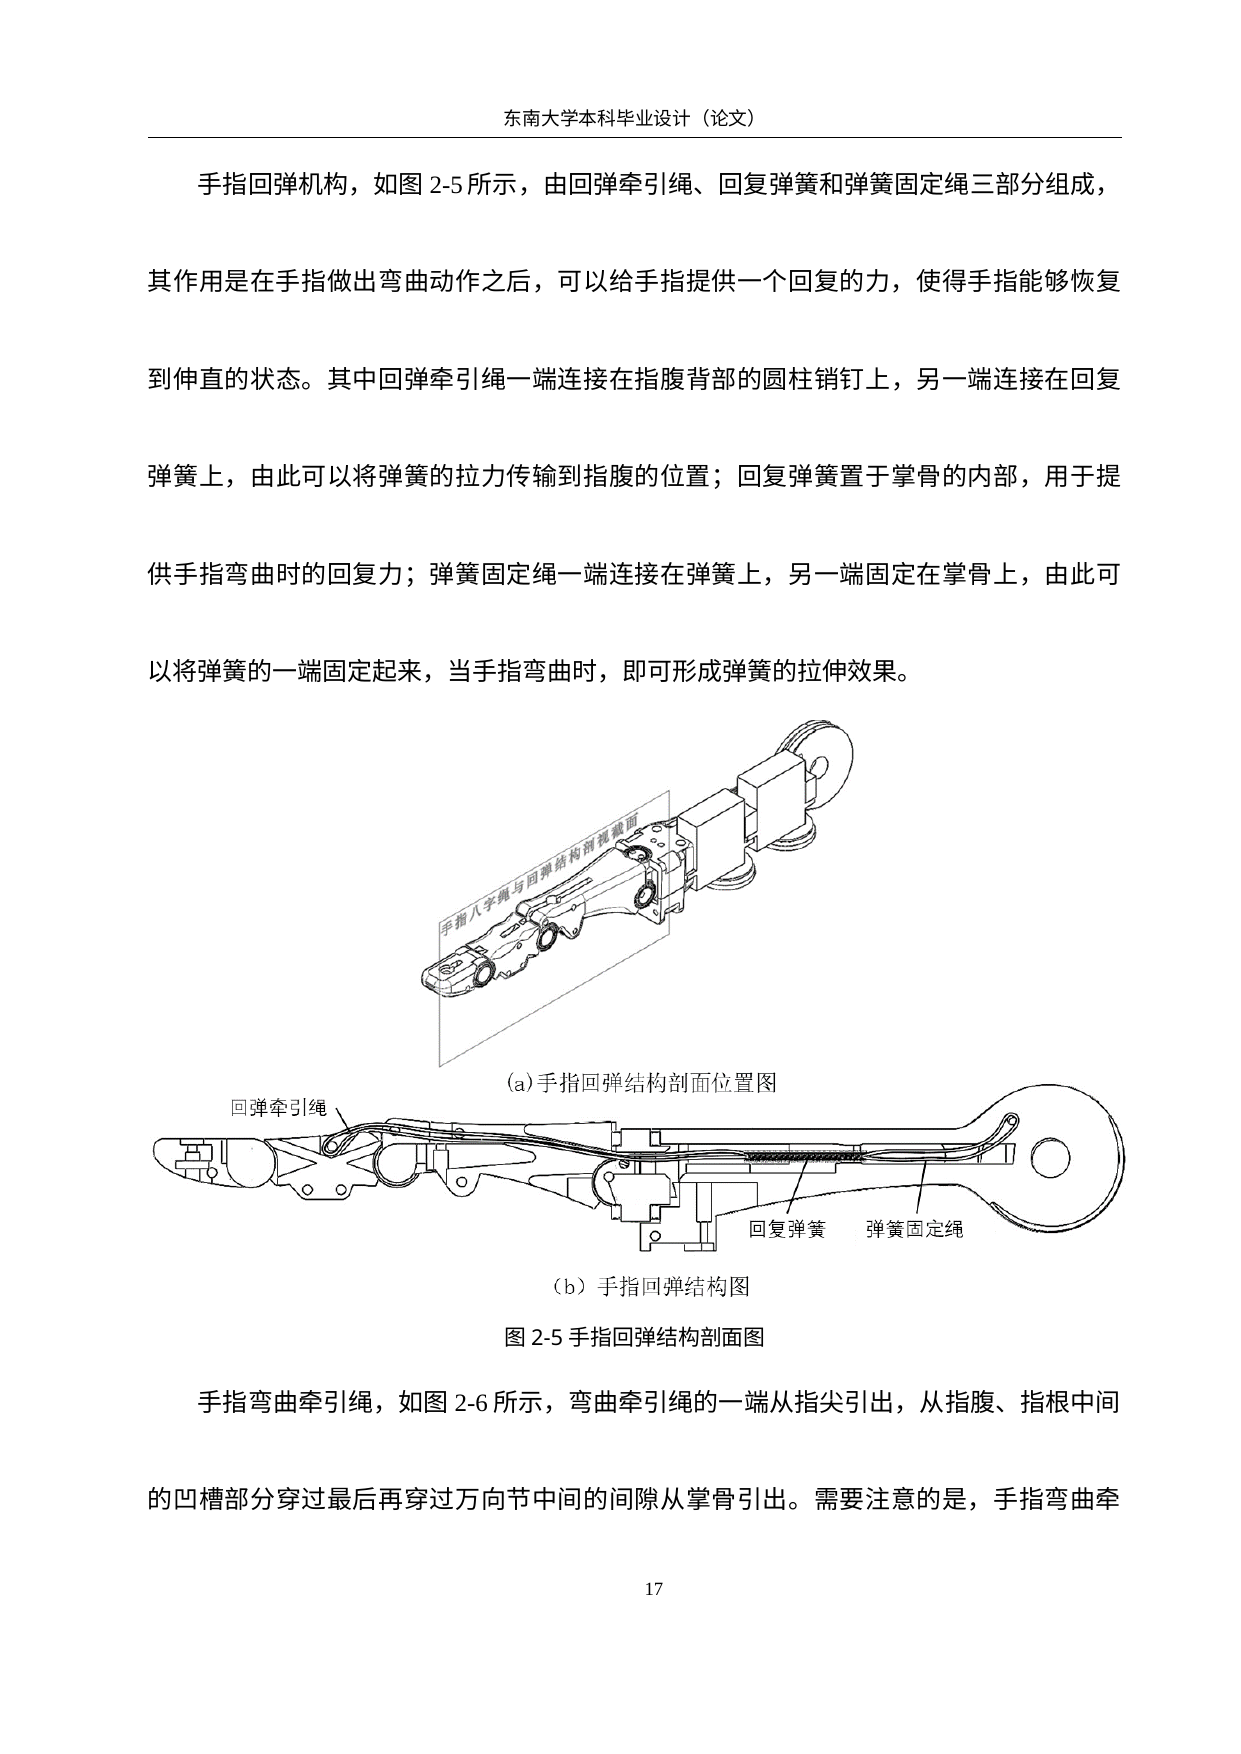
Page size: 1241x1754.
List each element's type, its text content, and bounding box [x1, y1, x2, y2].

text 图2-5 手指回弹结构剖面图 [148, 1320, 1122, 1352]
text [148, 1368, 1122, 1531]
picture [147, 720, 1130, 1298]
text 手指回弹机构，如图2-5所示，由回弹牵引绳、回复弹簧和弹簧固定绳三部分组成，其作用是在手指做出弯曲动作之后，可以给手指提供一个回复的力，使得手指能够恢复到伸直的状态。其中回弹牵引绳一端连接在指腹背部的圆柱销钉上，另一端连接在回复弹簧上，由此可以将弹簧的拉力传输到指腹的位置；回复弹簧置于掌骨的内部，用于提供手指弯曲时的回复力；弹簧固定绳一端连接在弹簧上，另一端固定在掌骨上，由此可以将弹簧的一端固定起来，当手指弯曲时，即可形成弹簧的拉伸效果。 [148, 150, 1122, 702]
